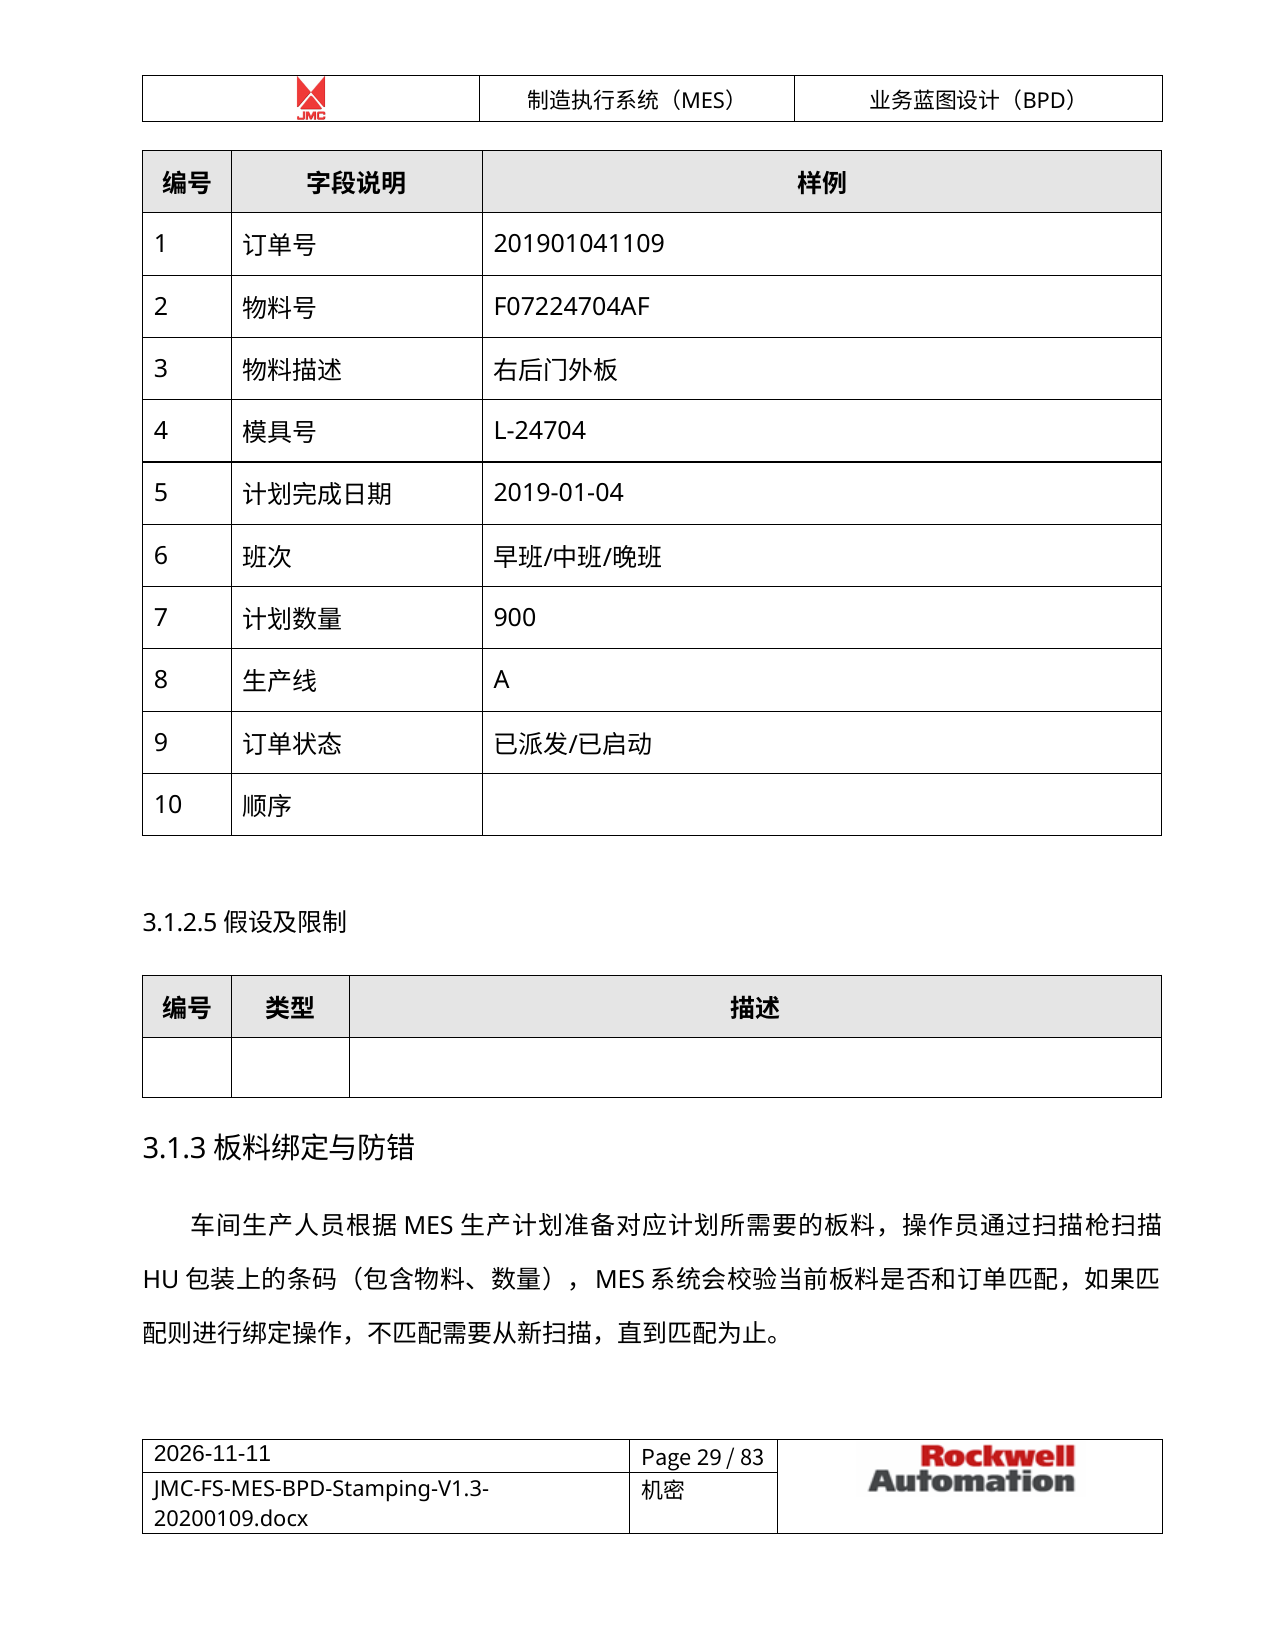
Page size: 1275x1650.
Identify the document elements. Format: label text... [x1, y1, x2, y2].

table_cell 班次 [232, 525, 482, 586]
table_cell 5 [143, 463, 231, 524]
subtitle 假设及限制 [142, 902, 1162, 938]
table_cell 7 [143, 587, 231, 648]
table_header 字段说明 [232, 151, 482, 212]
table_cell 订单状态 [232, 712, 482, 773]
table_cell 9 [143, 712, 231, 773]
table_cell 2019-01-04 [483, 463, 1161, 524]
table_header 类型 [232, 976, 349, 1037]
table_cell 4 [143, 400, 231, 461]
table_cell 1 [143, 213, 231, 274]
table_cell 右后门外板 [483, 338, 1161, 399]
table_cell 2 [143, 276, 231, 337]
text 车间生产人员根据MES生产计划准备对应计划所需要的板料，操作员通过扫描枪扫描HU包装上的条码（包含物料、数量），MES系统会校验当前板料是否和订单匹配，如果匹配则进行绑定操作，不匹配需要从新扫描，直到匹配为止。 [142, 1205, 1162, 1350]
table_cell 早班/中班/晚班 [483, 525, 1161, 586]
table_cell 10 [143, 774, 231, 835]
table_cell 模具号 [232, 400, 482, 461]
table_cell 物料号 [232, 276, 482, 337]
table_cell 已派发/已启动 [483, 712, 1161, 773]
table_header 编号 [143, 976, 231, 1037]
table_cell [483, 774, 1161, 835]
table_cell 生产线 [232, 649, 482, 711]
table_cell [350, 1038, 1161, 1097]
table_cell F07224704AF [483, 276, 1161, 337]
table_cell 900 [483, 587, 1161, 648]
table_cell L-24704 [483, 400, 1161, 461]
table_header 描述 [350, 976, 1161, 1037]
picture [296, 76, 326, 121]
table_cell [232, 1038, 349, 1097]
table_cell 计划完成日期 [232, 463, 482, 524]
picture [853, 1440, 1086, 1497]
table_cell 3 [143, 338, 231, 399]
table_cell 8 [143, 649, 231, 711]
table_cell 6 [143, 525, 231, 586]
table_cell [143, 1038, 231, 1097]
table_cell 物料描述 [232, 338, 482, 399]
table_cell 计划数量 [232, 587, 482, 648]
table_cell A [483, 649, 1161, 711]
table_cell 订单号 [232, 213, 482, 274]
table_header 样例 [483, 151, 1161, 212]
subtitle 板料绑定与防错 [142, 1125, 1162, 1167]
table_cell 201901041109 [483, 213, 1161, 274]
table_header 编号 [143, 151, 231, 212]
table_cell 顺序 [232, 774, 482, 835]
